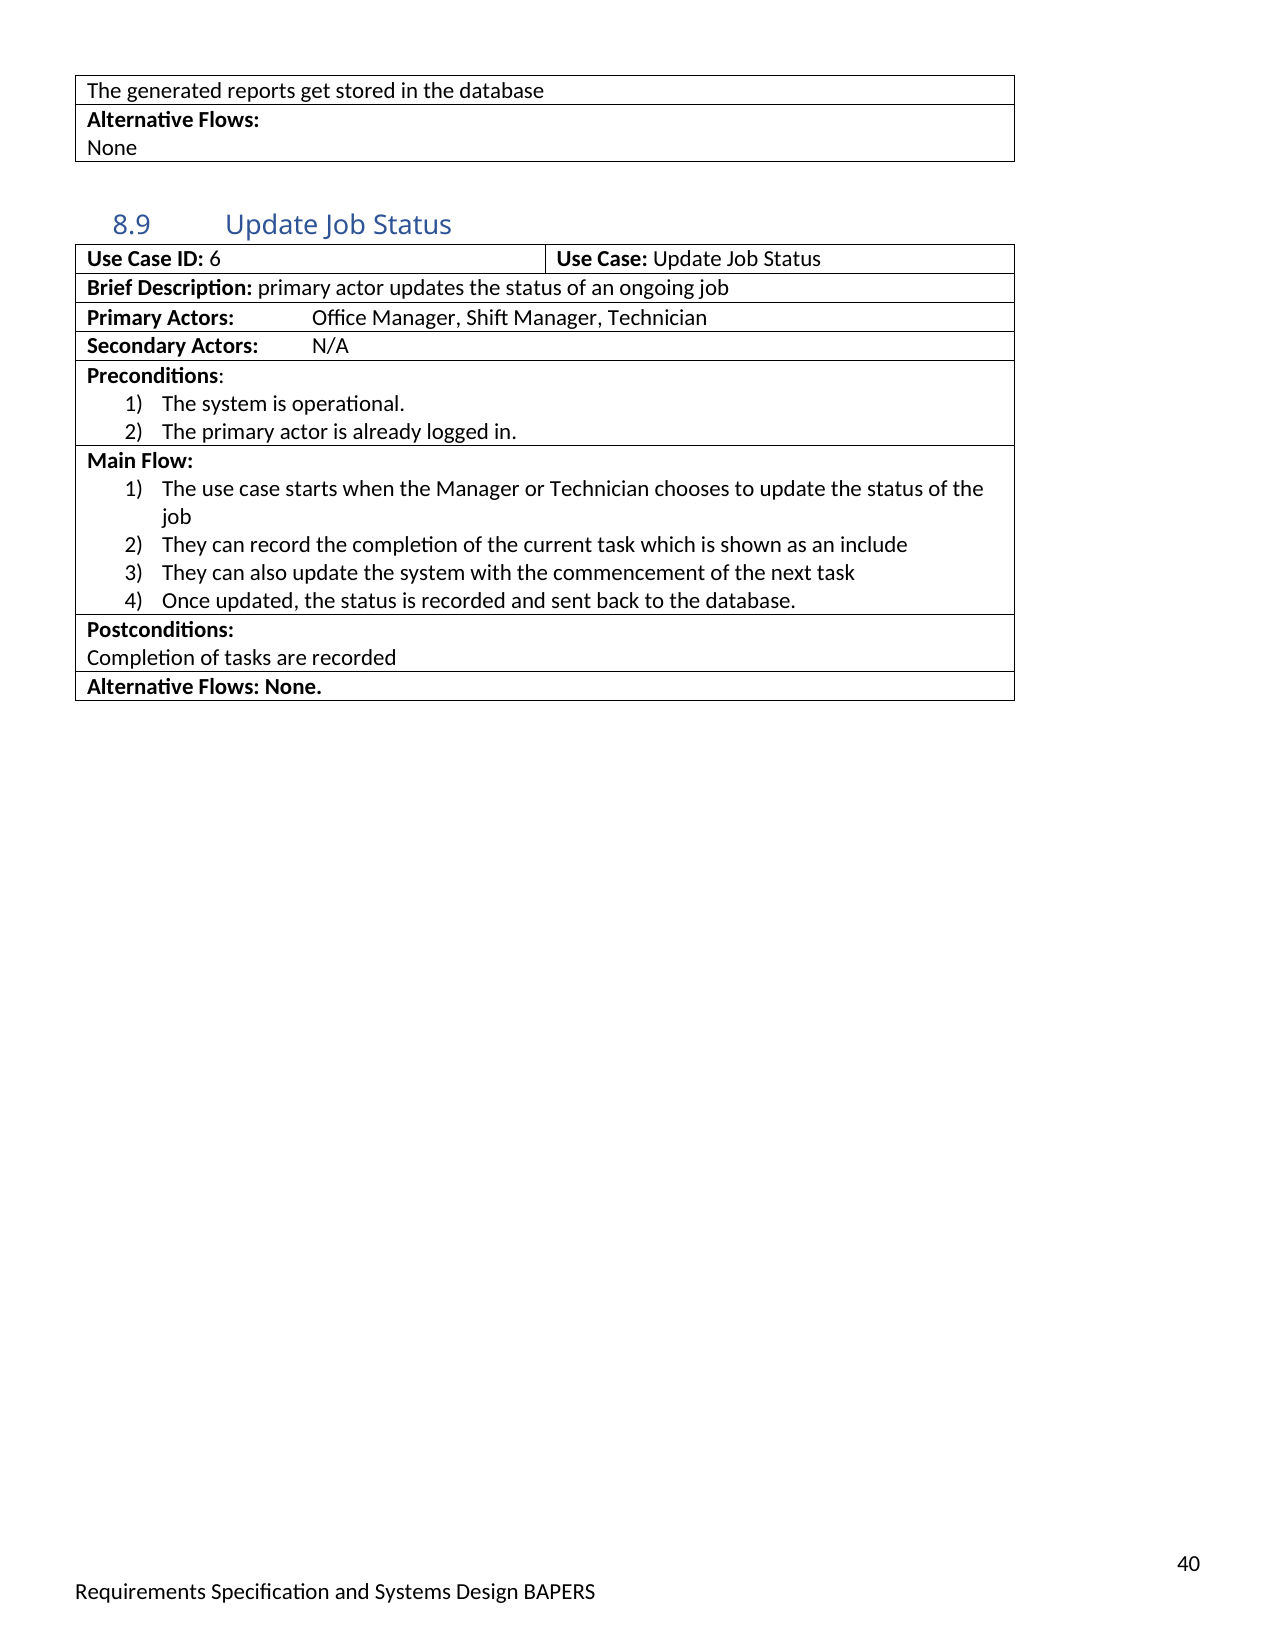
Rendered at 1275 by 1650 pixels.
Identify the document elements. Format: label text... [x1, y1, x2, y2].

table_cell Alternative Flows: None [76, 105, 1014, 161]
table_cell Main Flow: The use case starts when the Manager or Technician chooses to update the status of the job They can record the completion of the current task which is shown as an include They can also update the system with the commencement of the next task Once updated, the status is recorded and sent back to the database. [76, 446, 1014, 614]
table_header Use Case ID: 6 [76, 245, 545, 272]
table_header Use Case: Update Job Status [546, 245, 1014, 272]
table_cell Secondary Actors: N/A [76, 332, 1014, 360]
subtitle Update Job Status [112, 206, 1200, 242]
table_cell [76, 76, 1014, 104]
table_cell Primary Actors: Office Manager, Shift Manager, Technician [76, 303, 1014, 331]
table_cell Preconditions: The system is operational. The primary actor is already logged in. [76, 361, 1014, 445]
table_cell Alternative Flows: None. [76, 672, 1014, 700]
table_cell Brief Description: primary actor updates the status of an ongoing job [76, 274, 1014, 302]
table_cell Postconditions: Completion of tasks are recorded [76, 615, 1014, 671]
